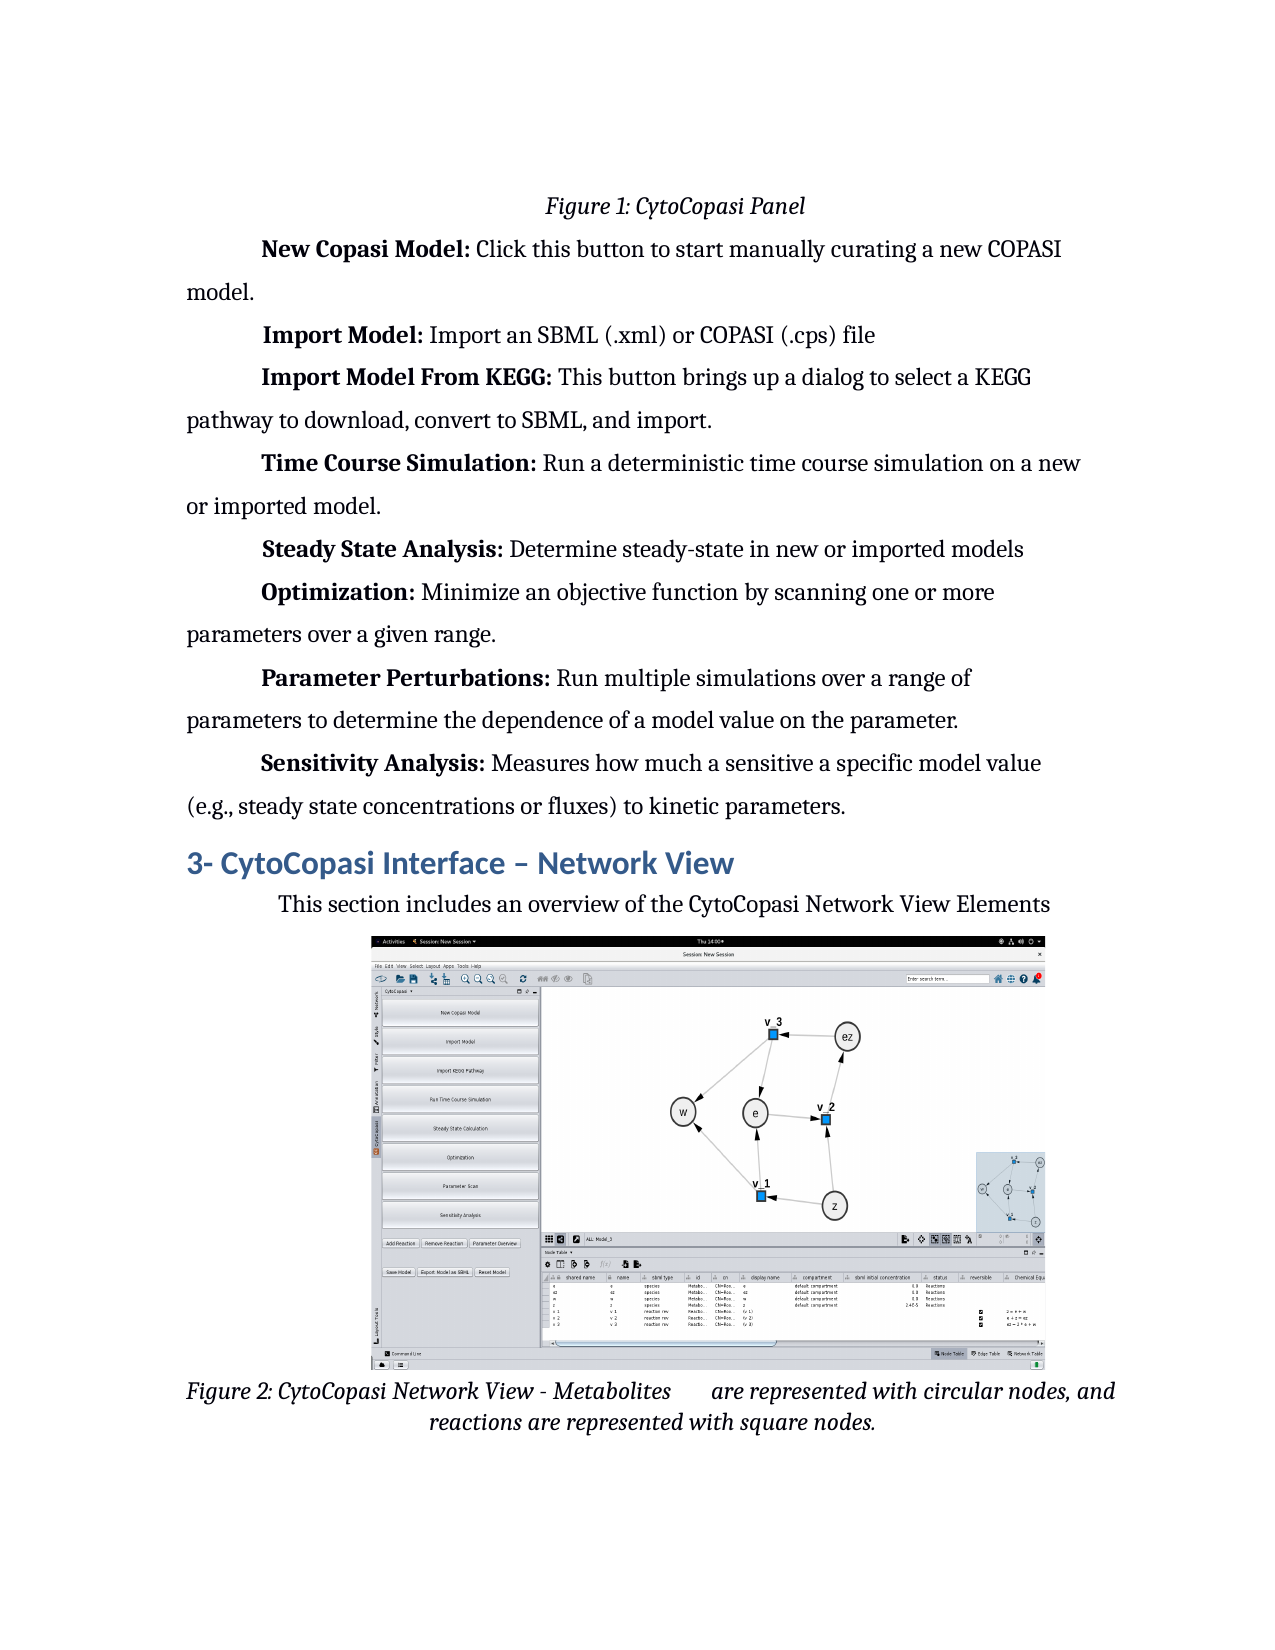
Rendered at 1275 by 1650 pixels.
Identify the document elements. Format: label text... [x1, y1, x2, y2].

text Import Model From KEGG: This button brings up a dialog to select a KEGG pathway to download, convert to SBML, and import. [186, 363, 1088, 434]
text Steady State Analysis: Determine steady-state in new or imported models [263, 535, 1088, 563]
text This section includes an overview of the CytoCopasi Network View Elements [126, 889, 1164, 918]
text New Copasi Model: Click this button to start manually curating a new COPASI model. [186, 235, 1088, 307]
text Time Course Simulation: Run a deterministic time course simulation on a new or imported model. [186, 449, 1088, 520]
text Figure 1: CytoCopasi Panel [189, 192, 1164, 221]
text Import Model: Import an SBML (.xml) or COPASI (.cps) file [263, 321, 1088, 350]
subtitle 3- CytoCopasi Interface – Network View [186, 842, 1164, 883]
text Optimization: Minimize an objective function by scanning one or more parameters over a given range. [186, 577, 1088, 649]
text Parameter Perturbations: Run multiple simulations over a range of parameters to determine the dependence of a model value on the parameter. [186, 663, 1088, 735]
text Sensitivity Analysis: Measures how much a sensitive a specific model value (e.g., steady state concentrations or fluxes) to kinetic parameters. [186, 749, 1088, 820]
text Figure 2: CytoCopasi Network View - Metabolites are represented with circular nodes, and reactions are represented with square nodes. [144, 1377, 1159, 1436]
picture [371, 936, 1046, 1370]
